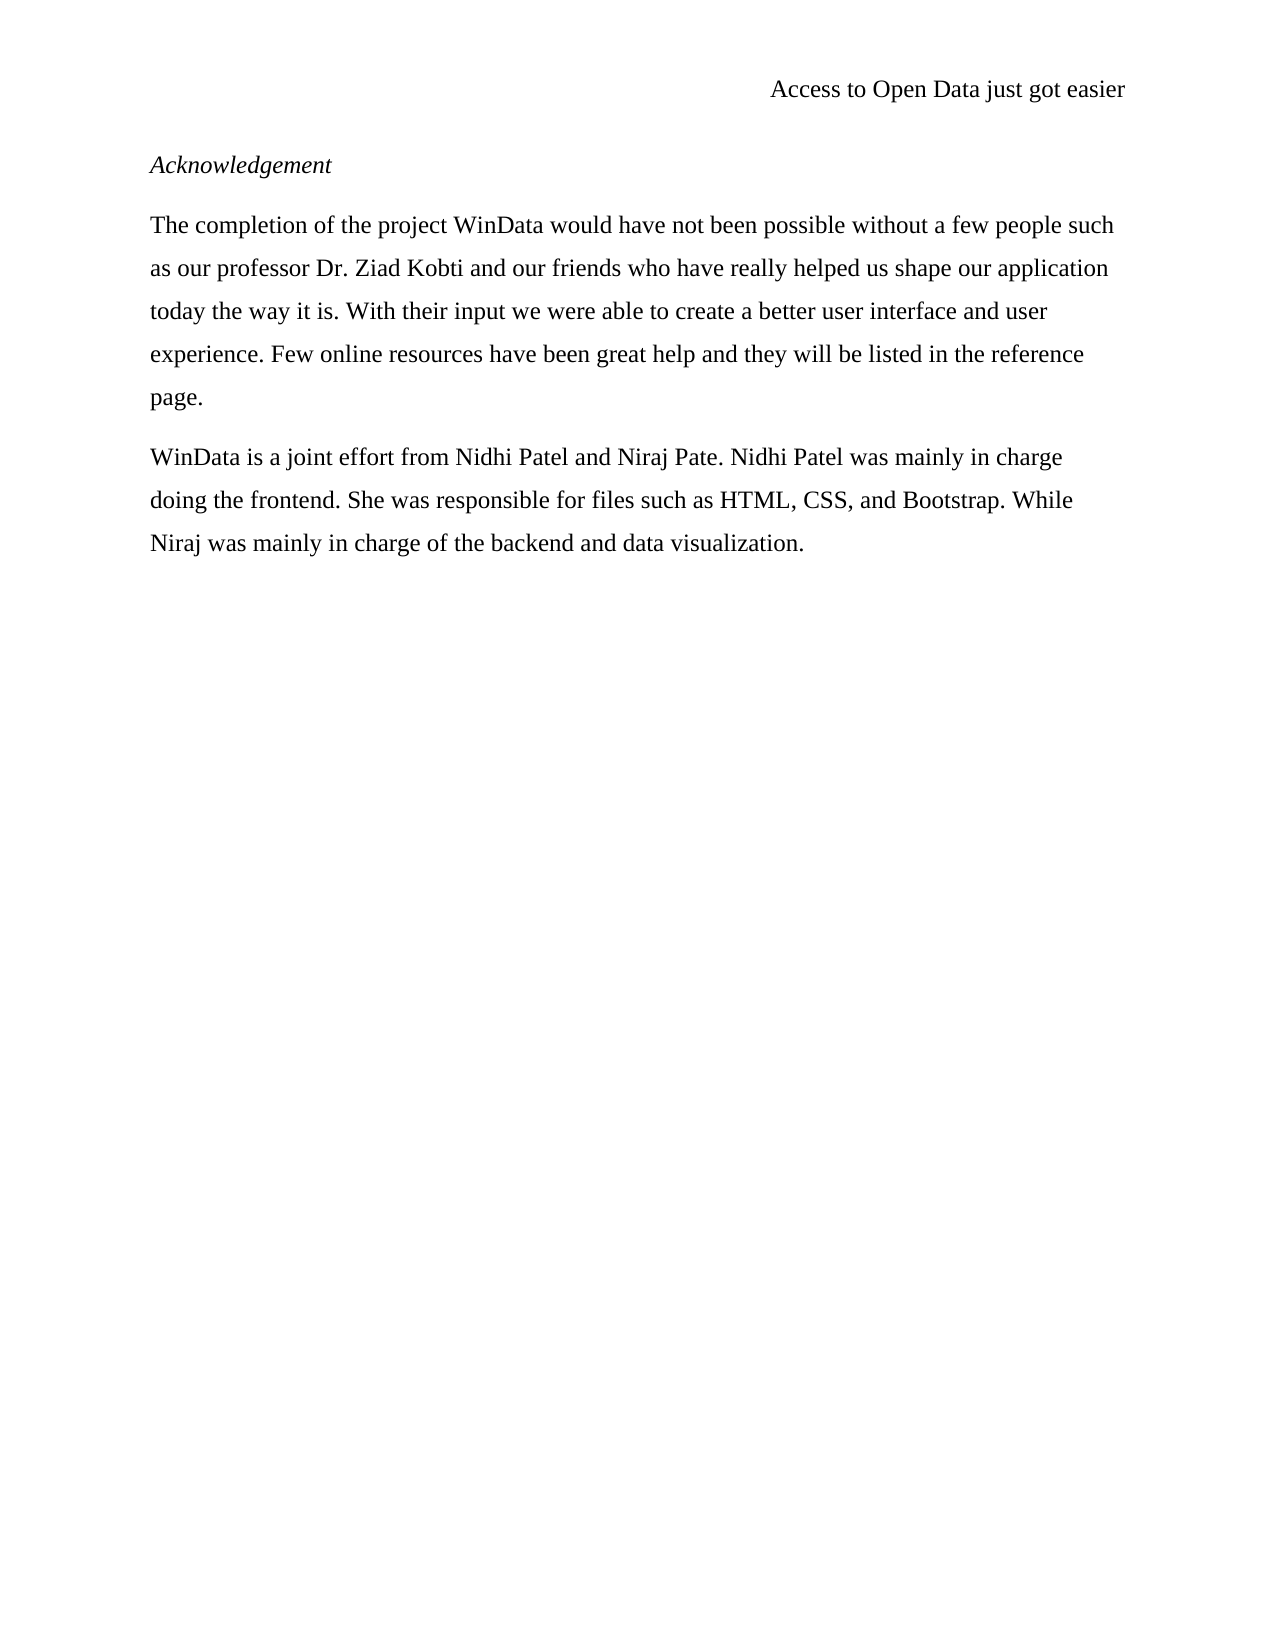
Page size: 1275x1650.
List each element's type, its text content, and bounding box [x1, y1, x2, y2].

text The completion of the project WinData would have not been possible without a few people such as our professor Dr. Ziad Kobti and our friends who have really helped us shape our application today the way it is. With their input we were able to create a better user interface and user experience. Few online resources have been great help and they will be listed in the reference page. [150, 210, 1125, 411]
text WinData is a joint effort from Nidhi Patel and Niraj Pate. Nidhi Patel was mainly in charge doing the frontend. She was responsible for files such as HTML, CSS, and Bootstrap. While Niraj was mainly in charge of the backend and data visualization. [150, 442, 1125, 557]
text Acknowledgement [150, 150, 1125, 179]
